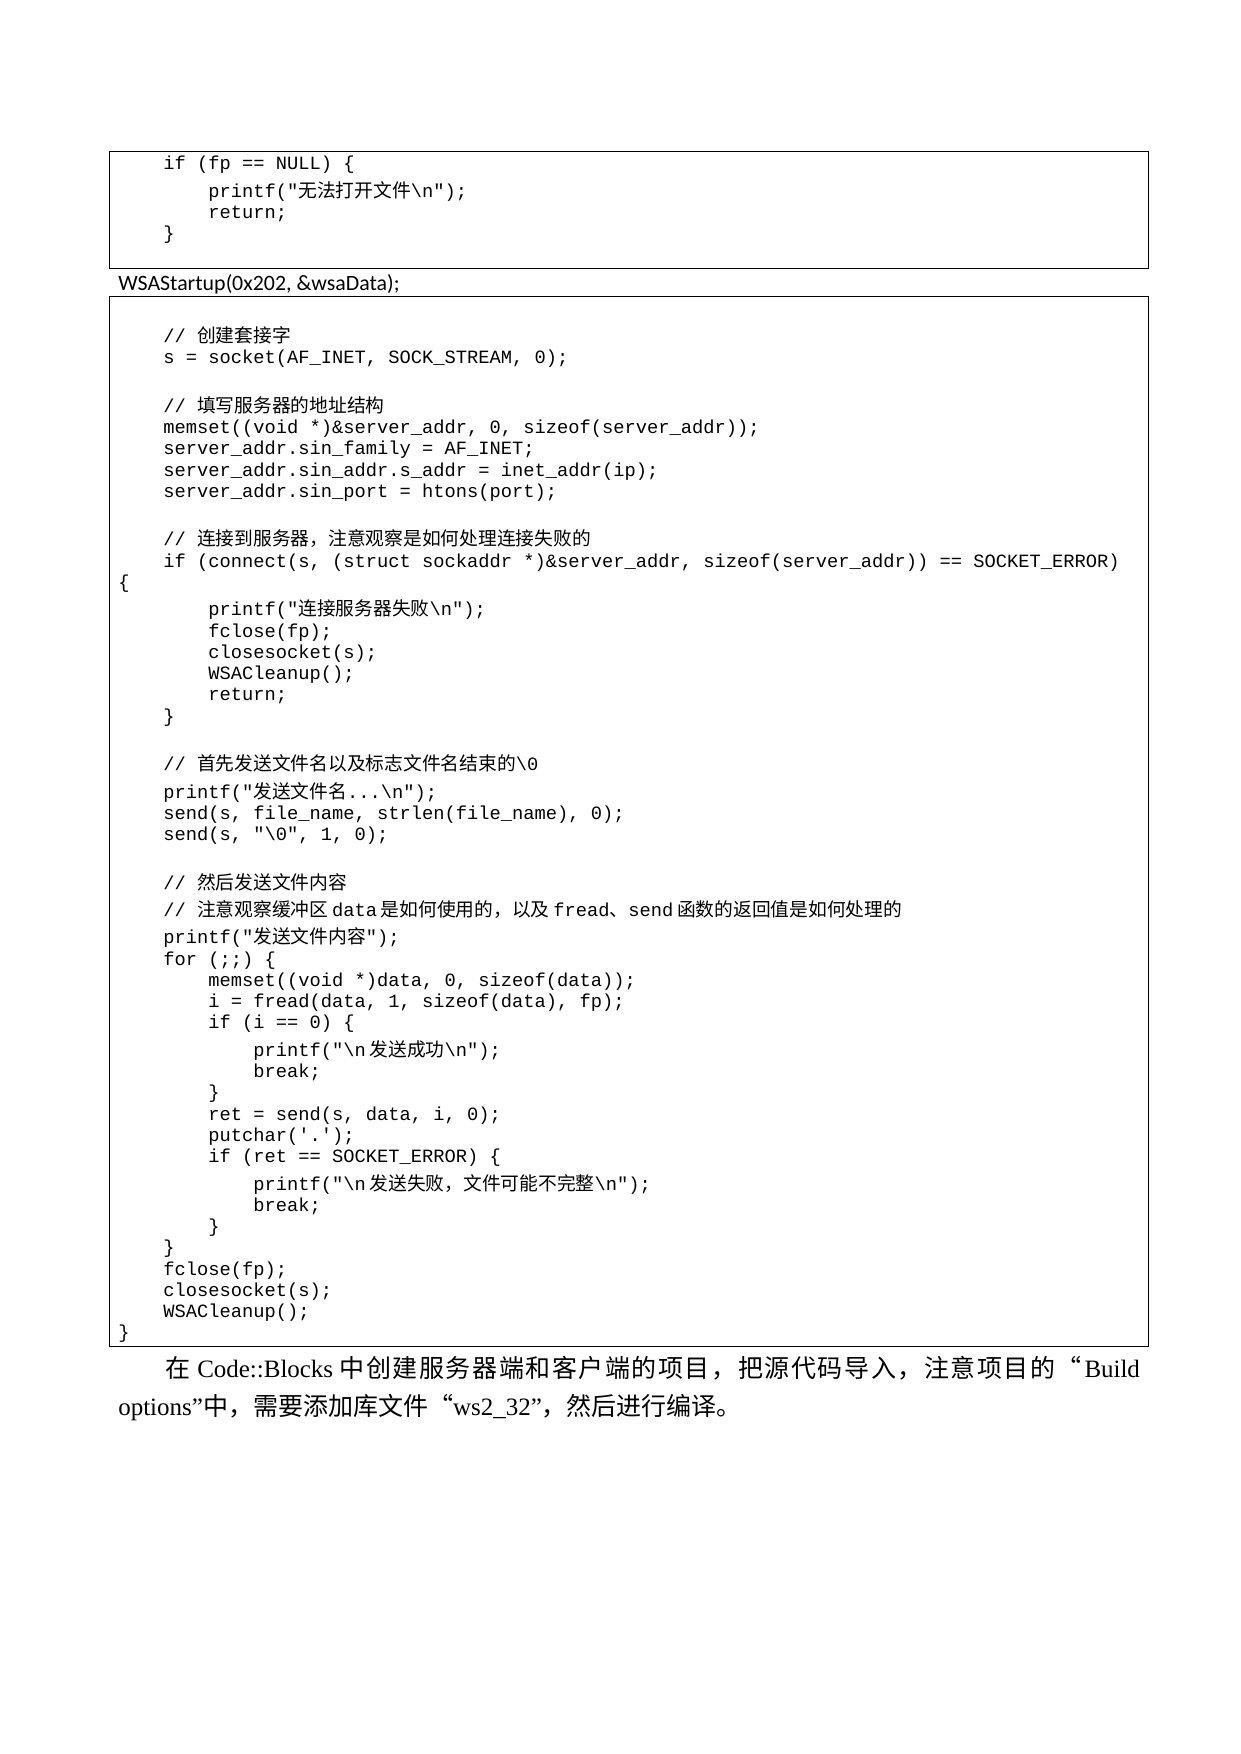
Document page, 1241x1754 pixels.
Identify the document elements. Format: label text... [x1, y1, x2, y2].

text } [118, 706, 1140, 728]
text return; [118, 203, 1140, 224]
text WSAStartup(0x202, &wsaData); [118, 269, 1140, 296]
text 在Code::Blocks中创建服务器端和客户端的项目，把源代码导入，注意项目的“Build options”中，需要添加库文件“ws2_32”，然后进行编译。 [118, 1347, 1140, 1422]
text fclose(fp); [118, 621, 1140, 643]
text } [118, 224, 1140, 245]
text printf("发送文件内容"); [118, 922, 1140, 949]
text closesocket(s); [118, 643, 1140, 664]
text memset((void *)data, 0, sizeof(data)); [118, 971, 1140, 992]
text printf("连接服务器失败\n"); [118, 594, 1140, 621]
text if (fp == NULL) { [110, 152, 1148, 175]
text printf("发送文件名...\n"); [118, 776, 1140, 804]
text if (ret == SOCKET_ERROR) { [118, 1147, 1140, 1168]
text closesocket(s); [118, 1281, 1140, 1302]
text } [118, 1217, 1140, 1238]
text // 首先发送文件名以及标志文件名结束的\0 [118, 749, 1140, 776]
text server_addr.sin_addr.s_addr = inet_addr(ip); [118, 460, 1140, 482]
text send(s, "\0", 1, 0); [118, 825, 1140, 846]
text ret = send(s, data, i, 0); [118, 1104, 1140, 1126]
text fclose(fp); [118, 1259, 1140, 1281]
text if (connect(s, (struct sockaddr *)&server_addr, sizeof(server_addr)) == SOCKET_ERROR) { [118, 551, 1140, 594]
text memset((void *)&server_addr, 0, sizeof(server_addr)); [118, 418, 1140, 439]
text WSACleanup(); [118, 1302, 1140, 1320]
text } [110, 1320, 1148, 1346]
text WSACleanup(); [118, 664, 1140, 685]
text for (;;) { [118, 949, 1140, 971]
text } [118, 1238, 1140, 1259]
text // 填写服务器的地址结构 [118, 390, 1140, 418]
text i = fread(data, 1, sizeof(data), fp); [118, 992, 1140, 1013]
text send(s, file_name, strlen(file_name), 0); [118, 804, 1140, 825]
text // 然后发送文件内容 [118, 867, 1140, 895]
text printf("无法打开文件\n"); [118, 175, 1140, 203]
text // 创建套接字 [118, 321, 1140, 348]
text break; [118, 1196, 1140, 1217]
text server_addr.sin_port = htons(port); [118, 482, 1140, 503]
text // 注意观察缓冲区data是如何使用的，以及fread、send函数的返回值是如何处理的 [118, 895, 1140, 922]
text printf("\n发送失败，文件可能不完整\n"); [118, 1168, 1140, 1196]
text printf("\n发送成功\n"); [118, 1034, 1140, 1062]
text return; [118, 685, 1140, 706]
text // 连接到服务器，注意观察是如何处理连接失败的 [118, 524, 1140, 551]
text s = socket(AF_INET, SOCK_STREAM, 0); [118, 348, 1140, 369]
text } [118, 1083, 1140, 1104]
text putchar('.'); [118, 1126, 1140, 1147]
text server_addr.sin_family = AF_INET; [118, 439, 1140, 460]
text break; [118, 1062, 1140, 1083]
text if (i == 0) { [118, 1013, 1140, 1034]
